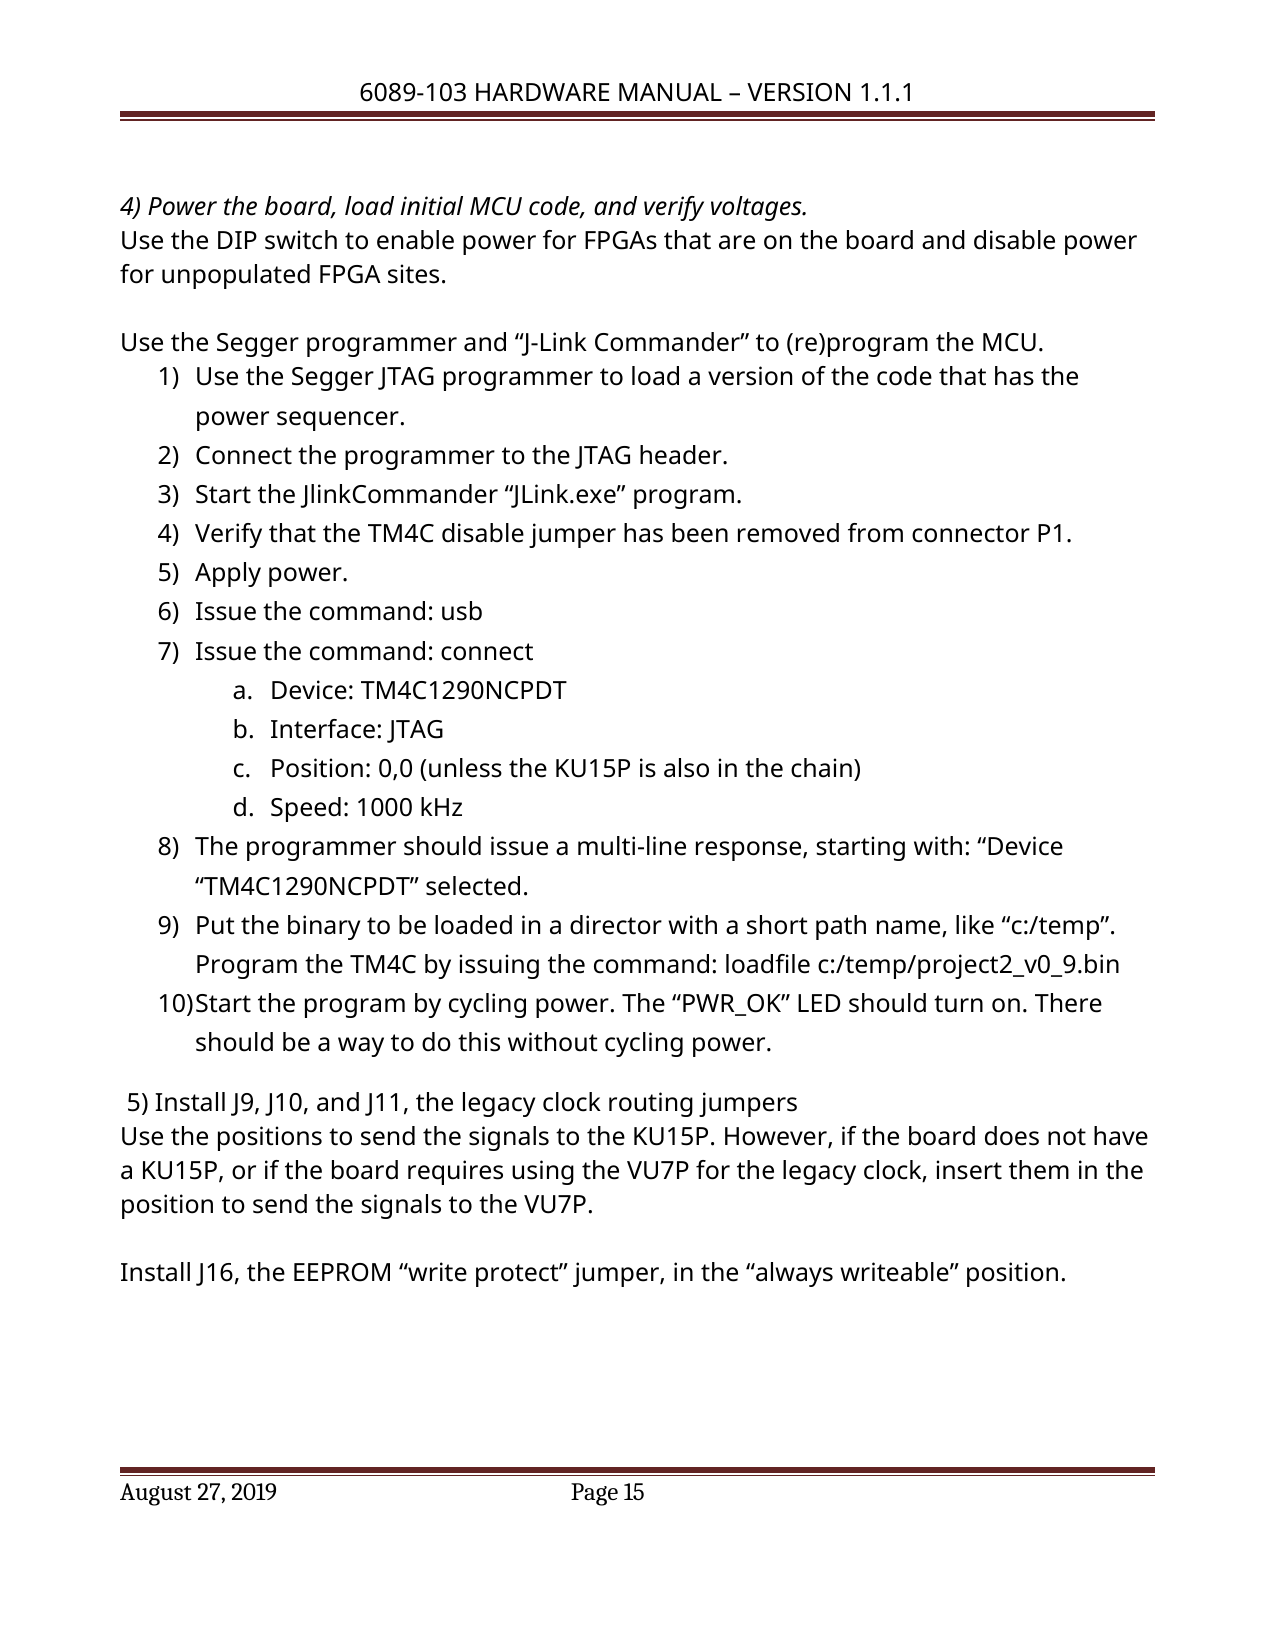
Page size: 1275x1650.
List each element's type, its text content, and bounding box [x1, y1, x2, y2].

list The programmer should issue a multi-line response, starting with: “Device “TM4C1290NCPDT” selected. [157, 829, 1155, 902]
text 5) Install J9, J10, and J11, the legacy clock routing jumpers [120, 1085, 1155, 1119]
text Use the Segger programmer and “J-Link Commander” to (re)program the MCU. [120, 325, 1155, 359]
text Install J16, the EEPROM “write protect” jumper, in the “always writeable” position. [120, 1255, 1155, 1289]
list Issue the command: connect [157, 633, 1155, 667]
list Interface: JTAG [232, 711, 1155, 746]
list Connect the programmer to the JTAG header. [157, 437, 1155, 471]
list Start the program by cycling power. The “PWR_OK” LED should turn on. There should be a way to do this without cycling power. [157, 986, 1155, 1059]
subtitle 4) Power the board, load initial MCU code, and verify voltages. [120, 189, 1155, 223]
list Position: 0,0 (unless the KU15P is also in the chain) [232, 751, 1155, 785]
text Use the positions to send the signals to the KU15P. However, if the board does not have a KU15P, or if the board requires using the VU7P for the legacy clock, insert them in the position to send the signals to the VU7P. [120, 1119, 1155, 1221]
list Put the binary to be loaded in a director with a short path name, like “c:/temp”. Program the TM4C by issuing the command: loadfile c:/temp/project2_v0_9.bin [157, 907, 1155, 981]
list Device: TM4C1290NCPDT [232, 672, 1155, 706]
list Speed: 1000 kHz [232, 790, 1155, 824]
list Issue the command: usb [157, 594, 1155, 628]
list Apply power. [157, 555, 1155, 589]
list Start the JlinkCommander “JLink.exe” program. [157, 476, 1155, 511]
text Use the DIP switch to enable power for FPGAs that are on the board and disable power for unpopulated FPGA sites. [120, 223, 1155, 291]
list Use the Segger JTAG programmer to load a version of the code that has the power sequencer. [157, 359, 1155, 432]
list Verify that the TM4C disable jumper has been removed from connector P1. [157, 516, 1155, 550]
